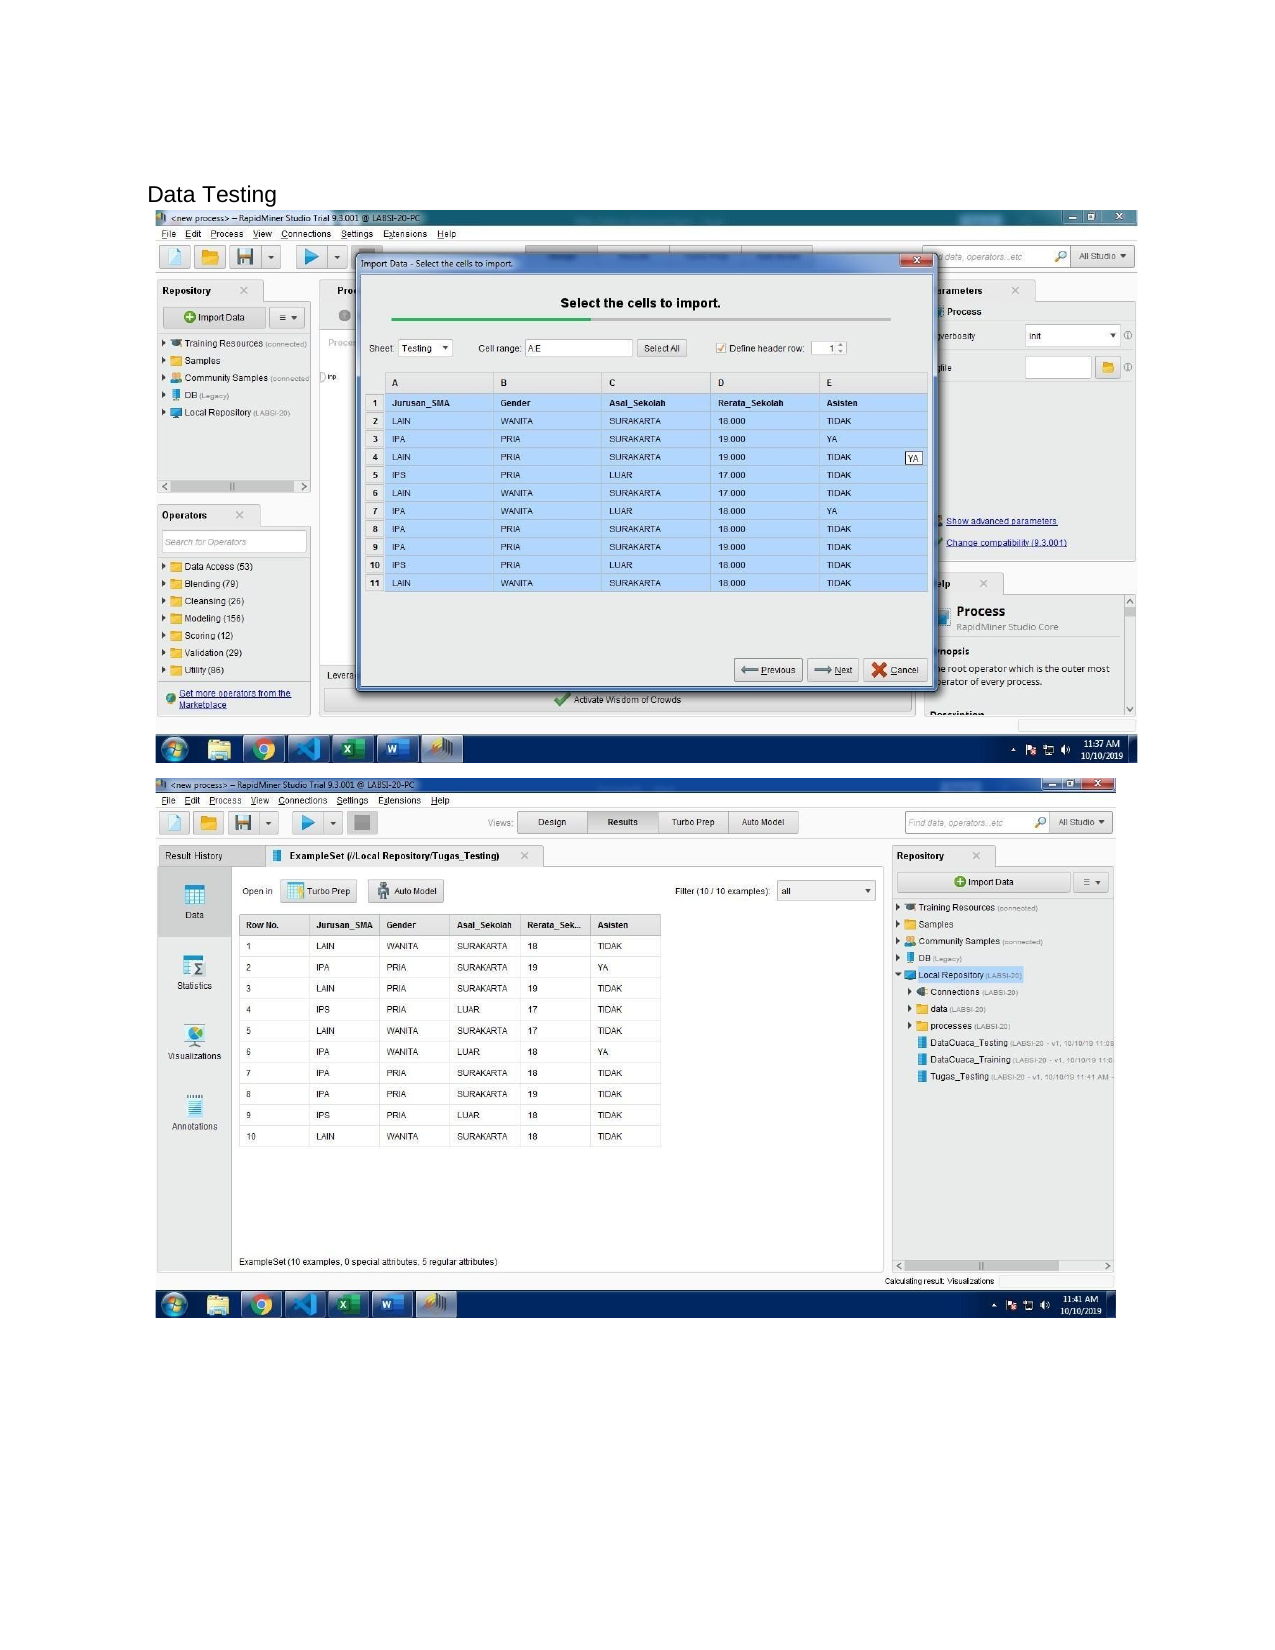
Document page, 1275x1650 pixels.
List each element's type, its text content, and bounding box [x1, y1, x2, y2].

picture [155, 210, 1138, 763]
text Data Testing [147, 181, 1227, 207]
picture [155, 778, 1116, 1318]
